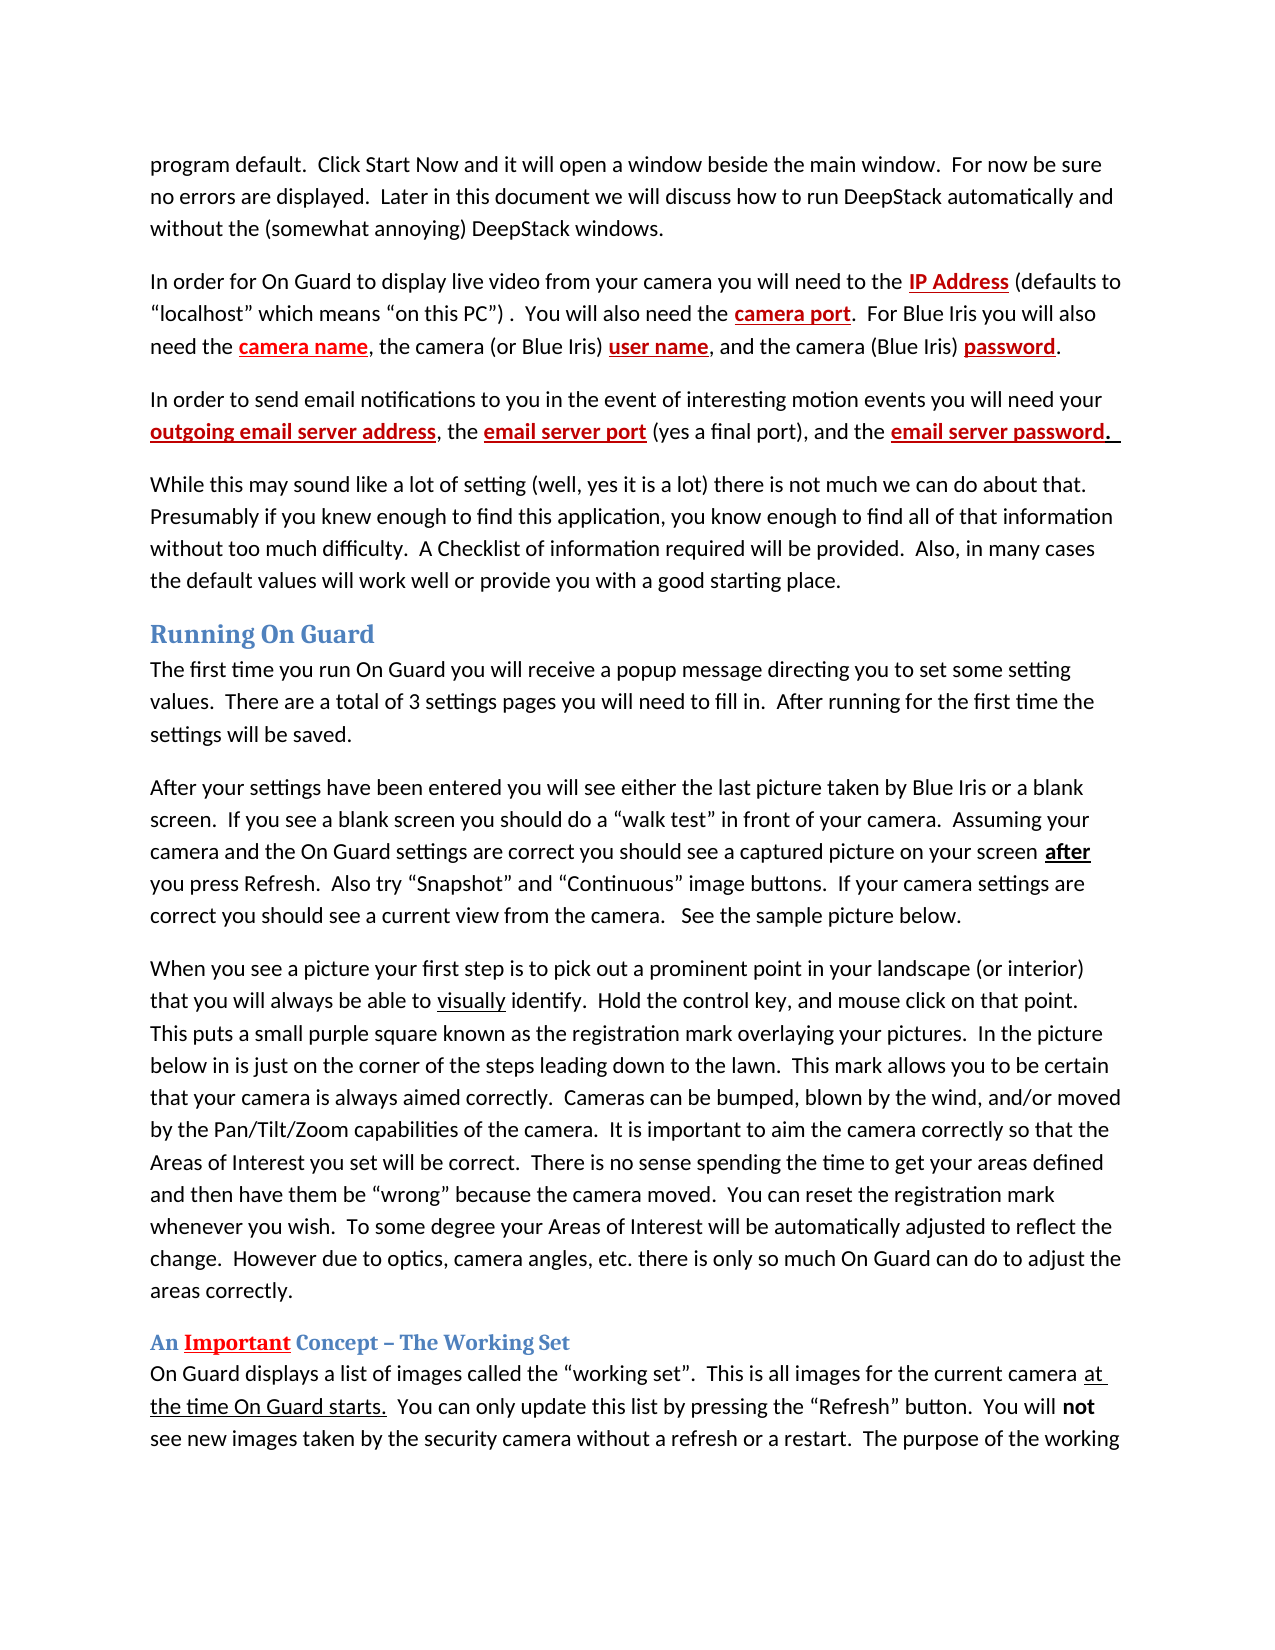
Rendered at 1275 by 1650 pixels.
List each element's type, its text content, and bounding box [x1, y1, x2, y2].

text After your settings have been entered you will see either the last picture taken by Blue Iris or a blank screen. If you see a blank screen you should do a “walk test” in front of your camera. Assuming your camera and the On Guard settings are correct you should see a captured picture on your screen after you press Refresh. Also try “Snapshot” and “Continuous” image buttons. If your camera settings are correct you should see a current view from the camera. See the sample picture below. [150, 773, 1125, 929]
text When you see a picture your first step is to pick out a prominent point in your landscape (or interior) that you will always be able to visually identify. Hold the control key, and mouse click on that point. This puts a small purple square known as the registration mark overlaying your pictures. In the picture below in is just on the corner of the steps leading down to the lawn. This mark allows you to be certain that your camera is always aimed correctly. Cameras can be bumped, blown by the wind, and/or moved by the Pan/Tilt/Zoom capabilities of the camera. It is important to aim the camera correctly so that the Areas of Interest you set will be correct. There is no sense spending the time to get your areas defined and then have them be “wrong” because the camera moved. You can reset the registration mark whenever you wish. To some degree your Areas of Interest will be automatically adjusted to reflect the change. However due to optics, camera angles, etc. there is only so much On Guard can do to adjust the areas correctly. [150, 954, 1125, 1304]
text The first time you run On Guard you will receive a popup message directing you to set some setting values. There are a total of 3 settings pages you will need to fill in. After running for the first time the settings will be saved. [150, 655, 1125, 748]
text While this may sound like a lot of setting (well, yes it is a lot) there is not much we can do about that. Presumably if you knew enough to find this application, you know enough to find all of that information without too much difficulty. A Checklist of information required will be provided. Also, in many cases the default values will work well or provide you with a good starting place. [150, 470, 1125, 594]
subtitle An Important Concept – The Working Set [150, 1329, 1125, 1356]
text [150, 1359, 1125, 1452]
subtitle Running On Guard [150, 619, 1125, 651]
text In order for On Guard to display live video from your camera you will need to the IP Address (defaults to “localhost” which means “on this PC”) . You will also need the camera port. For Blue Iris you will also need the camera name, the camera (or Blue Iris) user name, and the camera (Blue Iris) password. [150, 267, 1125, 360]
text In order to send email notifications to you in the event of interesting motion events you will need your outgoing email server address, the email server port (yes a final port), and the email server password. [150, 385, 1125, 445]
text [150, 150, 1125, 242]
